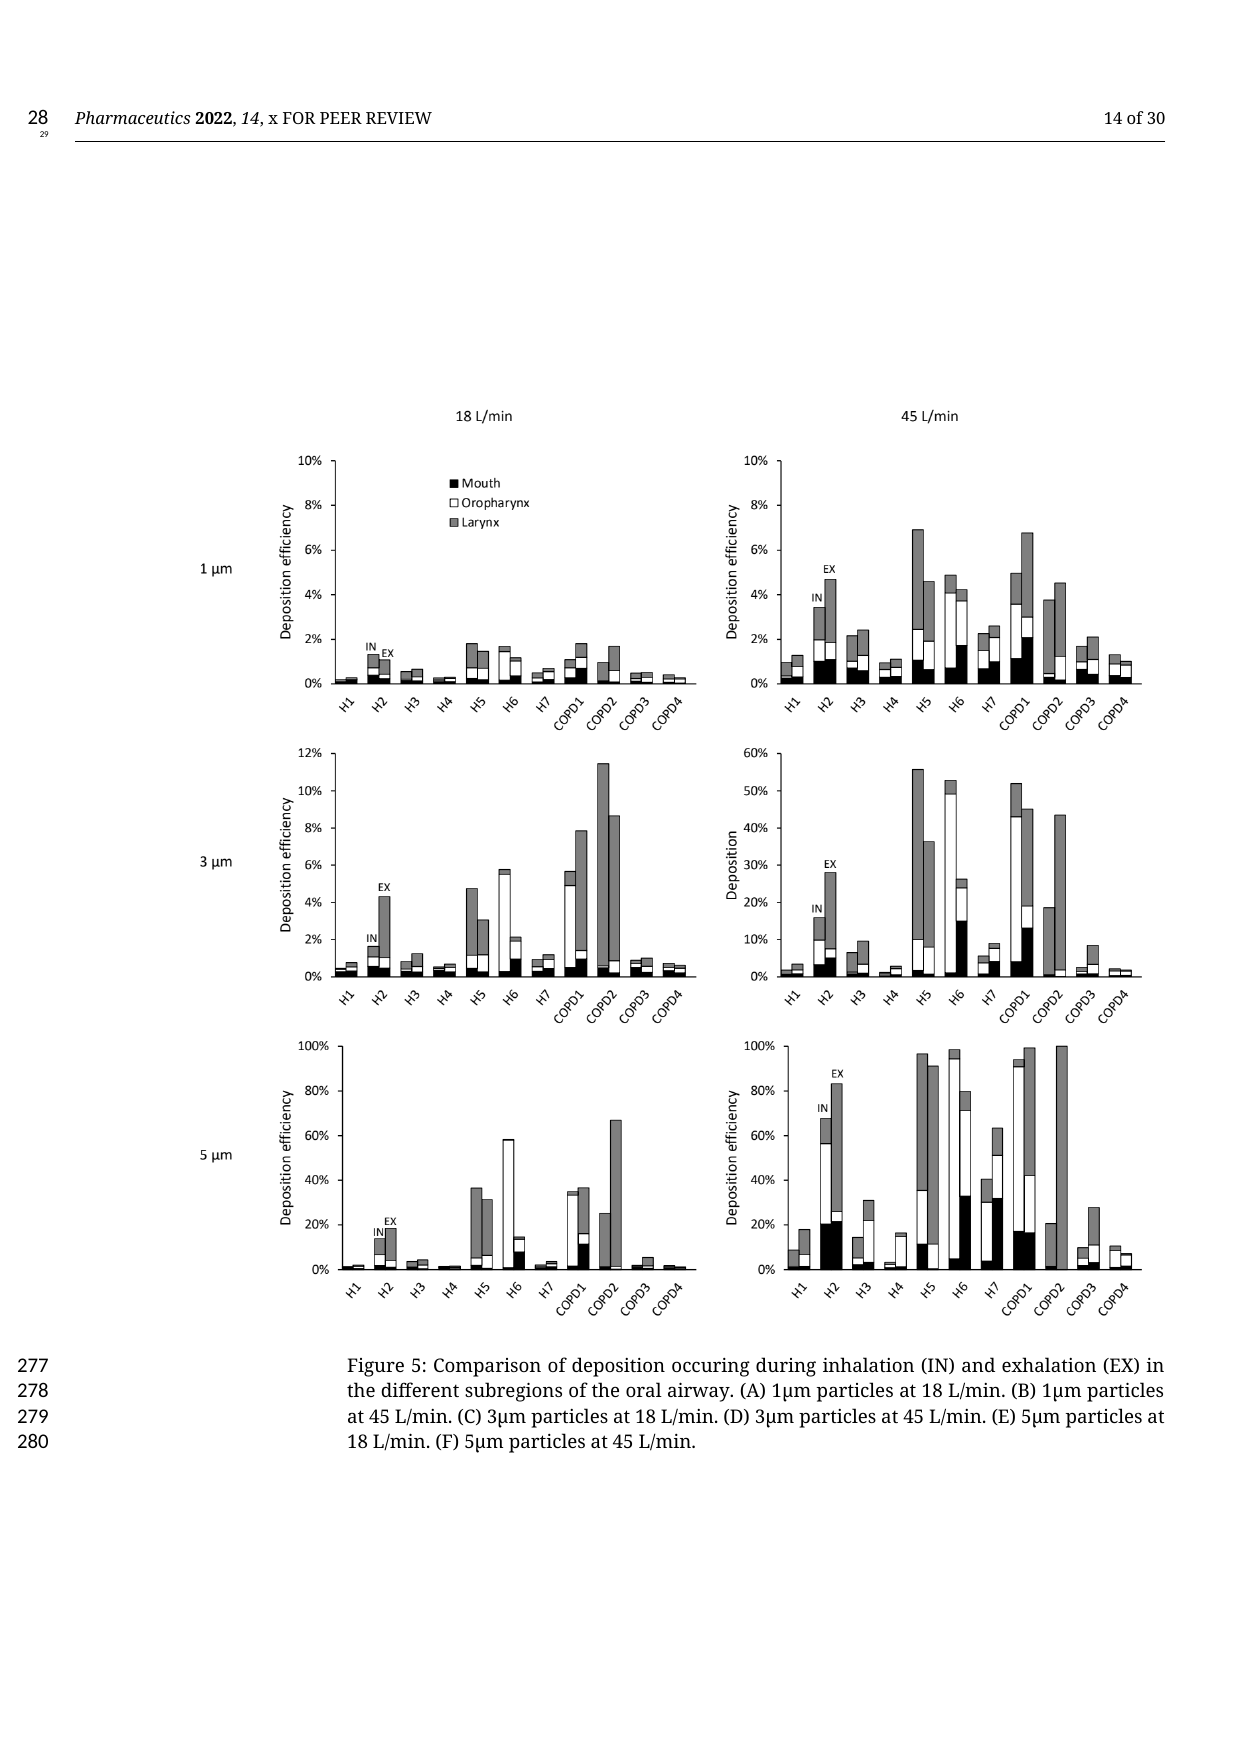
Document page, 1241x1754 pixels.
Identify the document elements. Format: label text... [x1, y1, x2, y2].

list Figure 5: Comparison of deposition occuring during inhalation (IN) and exhalation (EX) in the different subregions of the oral airway. (A) 1µm particles at 18 L/min. (B) 1µm particles at 45 L/min. (C) 3µm particles at 18 L/min. (D) 3µm particles at 45 L/min. (E) 5µm particles at 18 L/min. (F) 5µm particles at 45 L/min. [347, 1352, 1165, 1454]
